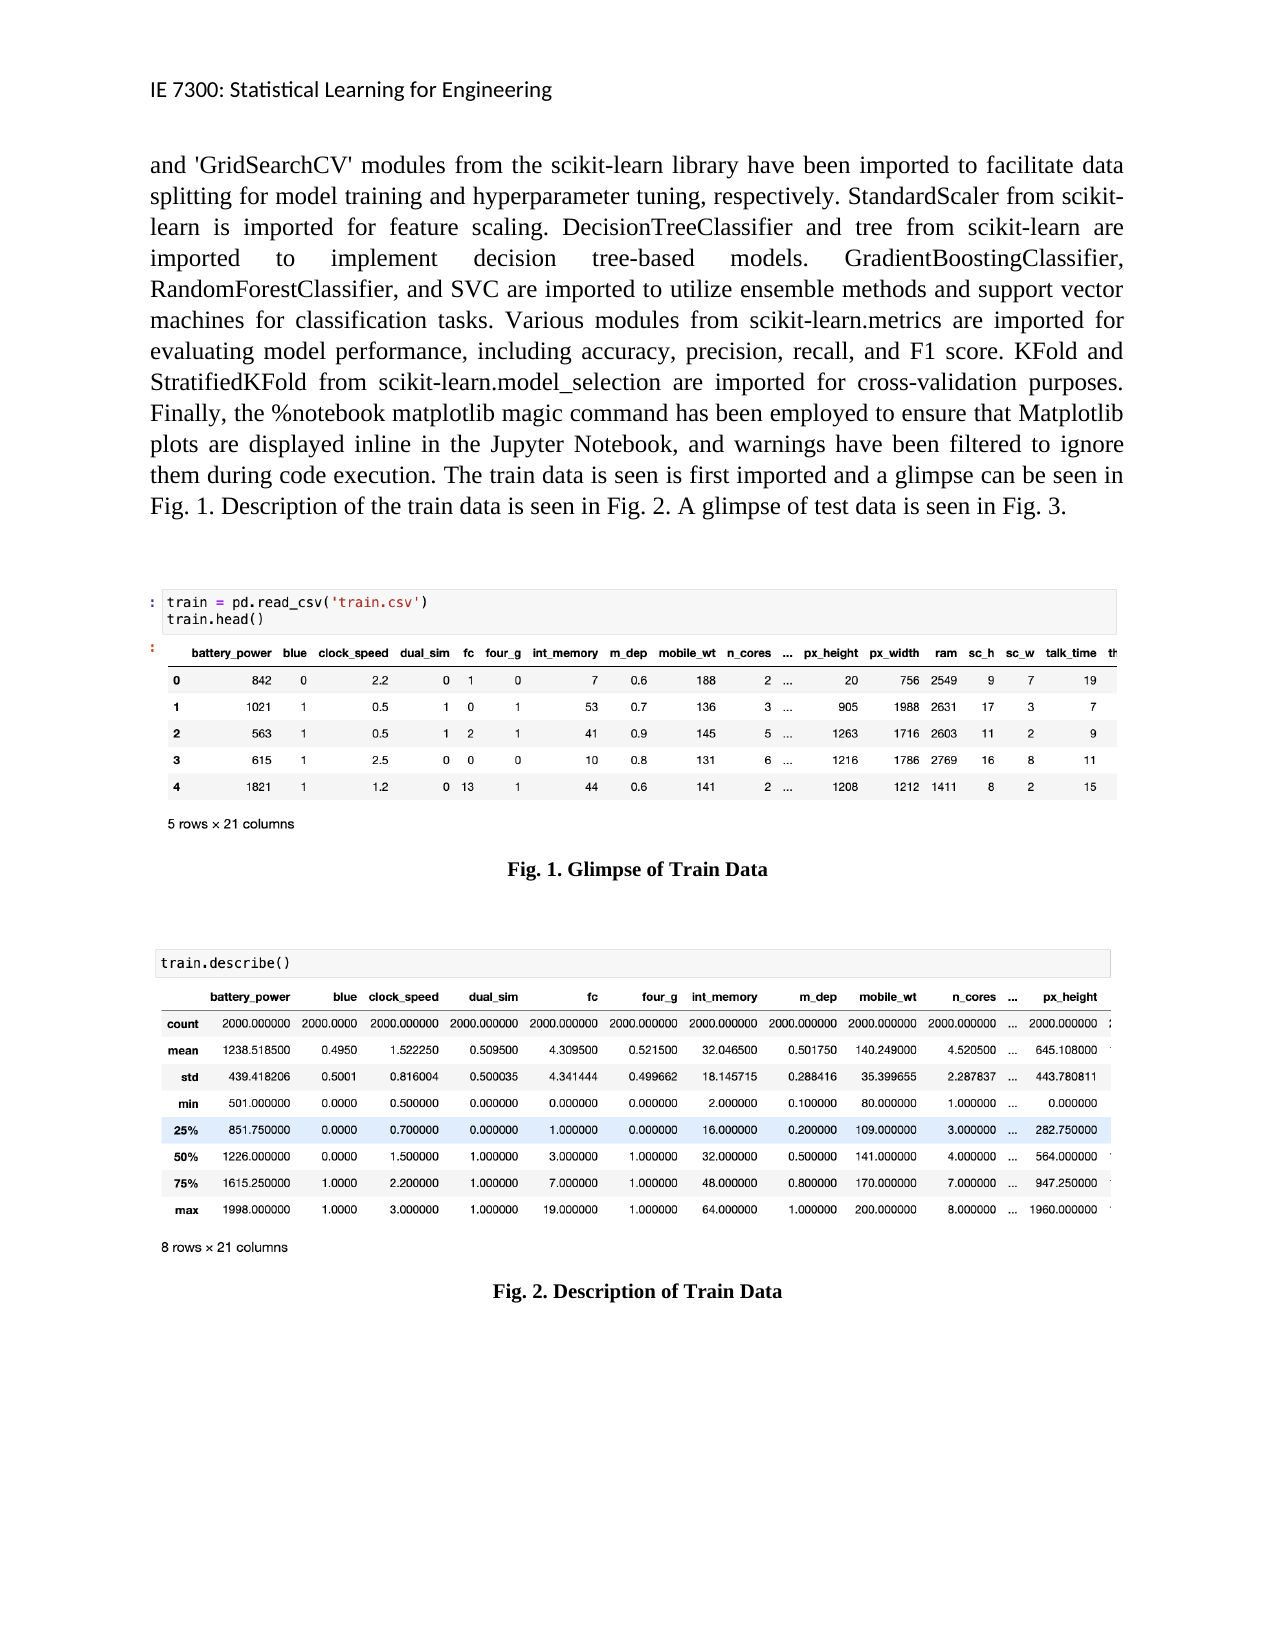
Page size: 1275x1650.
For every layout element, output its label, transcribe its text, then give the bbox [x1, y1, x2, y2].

text Fig. 1. Glimpse of Train Data [150, 857, 1125, 881]
picture [150, 586, 1125, 838]
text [150, 150, 1125, 520]
text Fig. 2. Description of Train Data [150, 1279, 1125, 1303]
picture [150, 946, 1125, 1260]
